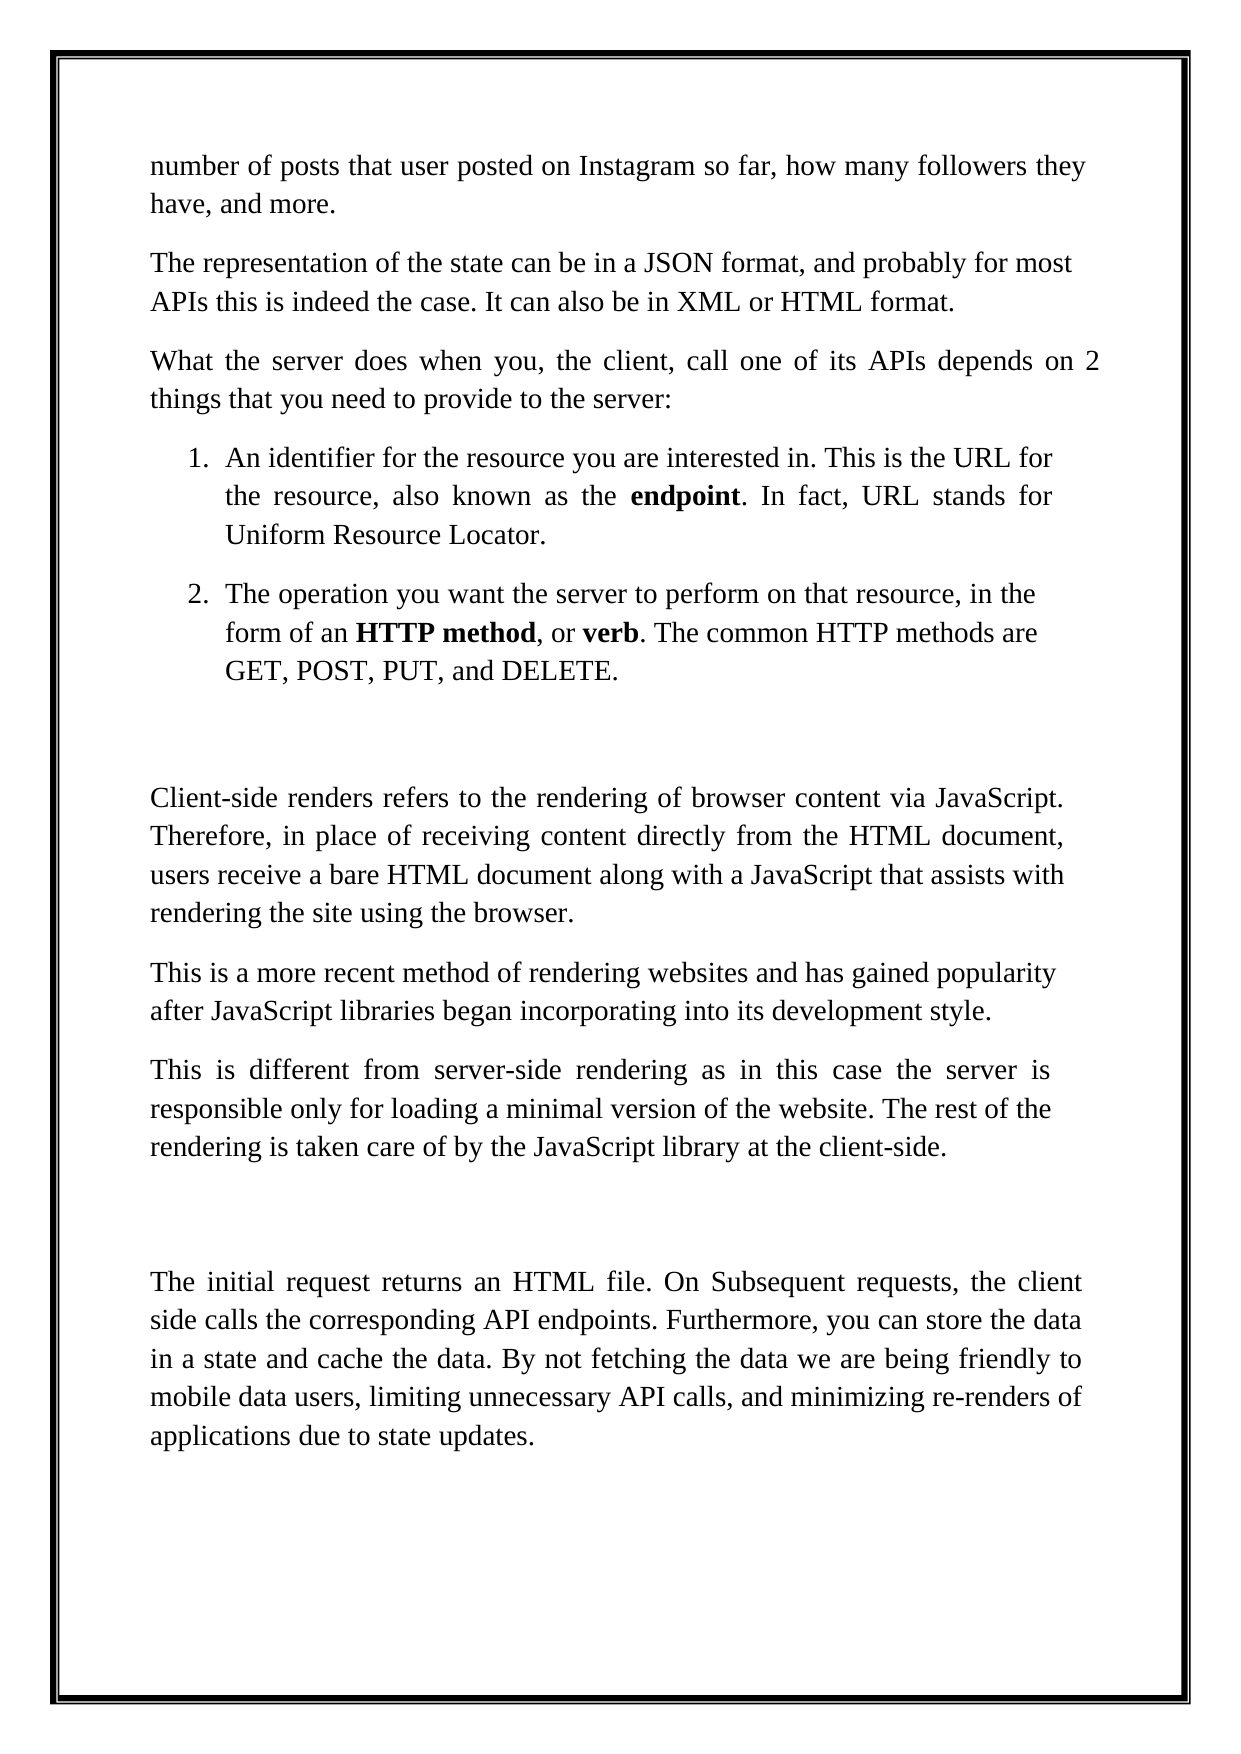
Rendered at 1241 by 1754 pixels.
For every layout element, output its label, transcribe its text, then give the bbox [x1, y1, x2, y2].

text number of posts that user posted on Instagram so far, how many followers they have, and more. [150, 148, 1086, 220]
text Client-side renders refers to the rendering of browser content via JavaScript. Therefore, in place of receiving content directly from the HTML document, users receive a bare HTML document along with a JavaScript that assists with rendering the site using the browser. [150, 780, 1065, 929]
text The initial request returns an HTML file. On Subsequent requests, the client side calls the corresponding API endpoints. Furthermore, you can store the data in a state and cache the data. By not fetching the data we are being friendly to mobile data users, limiting unnecessary API calls, and minimizing re-renders of applications due to state updates. [150, 1264, 1083, 1452]
text What the server does when you, the client, call one of its APIs depends on 2 things that you need to provide to the server: [150, 343, 1101, 415]
list The operation you want the server to perform on that resource, in the form of an HTTP method, or verb. The common HTTP methods are GET, POST, PUT, and DELETE. [187, 576, 1038, 687]
text This is a more recent method of rendering websites and has gained popularity after JavaScript libraries began incorporating into its development style. [150, 955, 1057, 1027]
list An identifier for the resource you are interested in. This is the URL for the resource, also known as the endpoint. In fact, URL stands for Uniform Resource Locator. [187, 440, 1053, 551]
text This is different from server-side rendering as in this case the server is responsible only for loading a minimal version of the website. The rest of the rendering is taken care of by the JavaScript library at the client-side. [150, 1052, 1052, 1163]
text The representation of the state can be in a JSON format, and probably for most APIs this is indeed the case. It can also be in XML or HTML format. [150, 245, 1073, 317]
